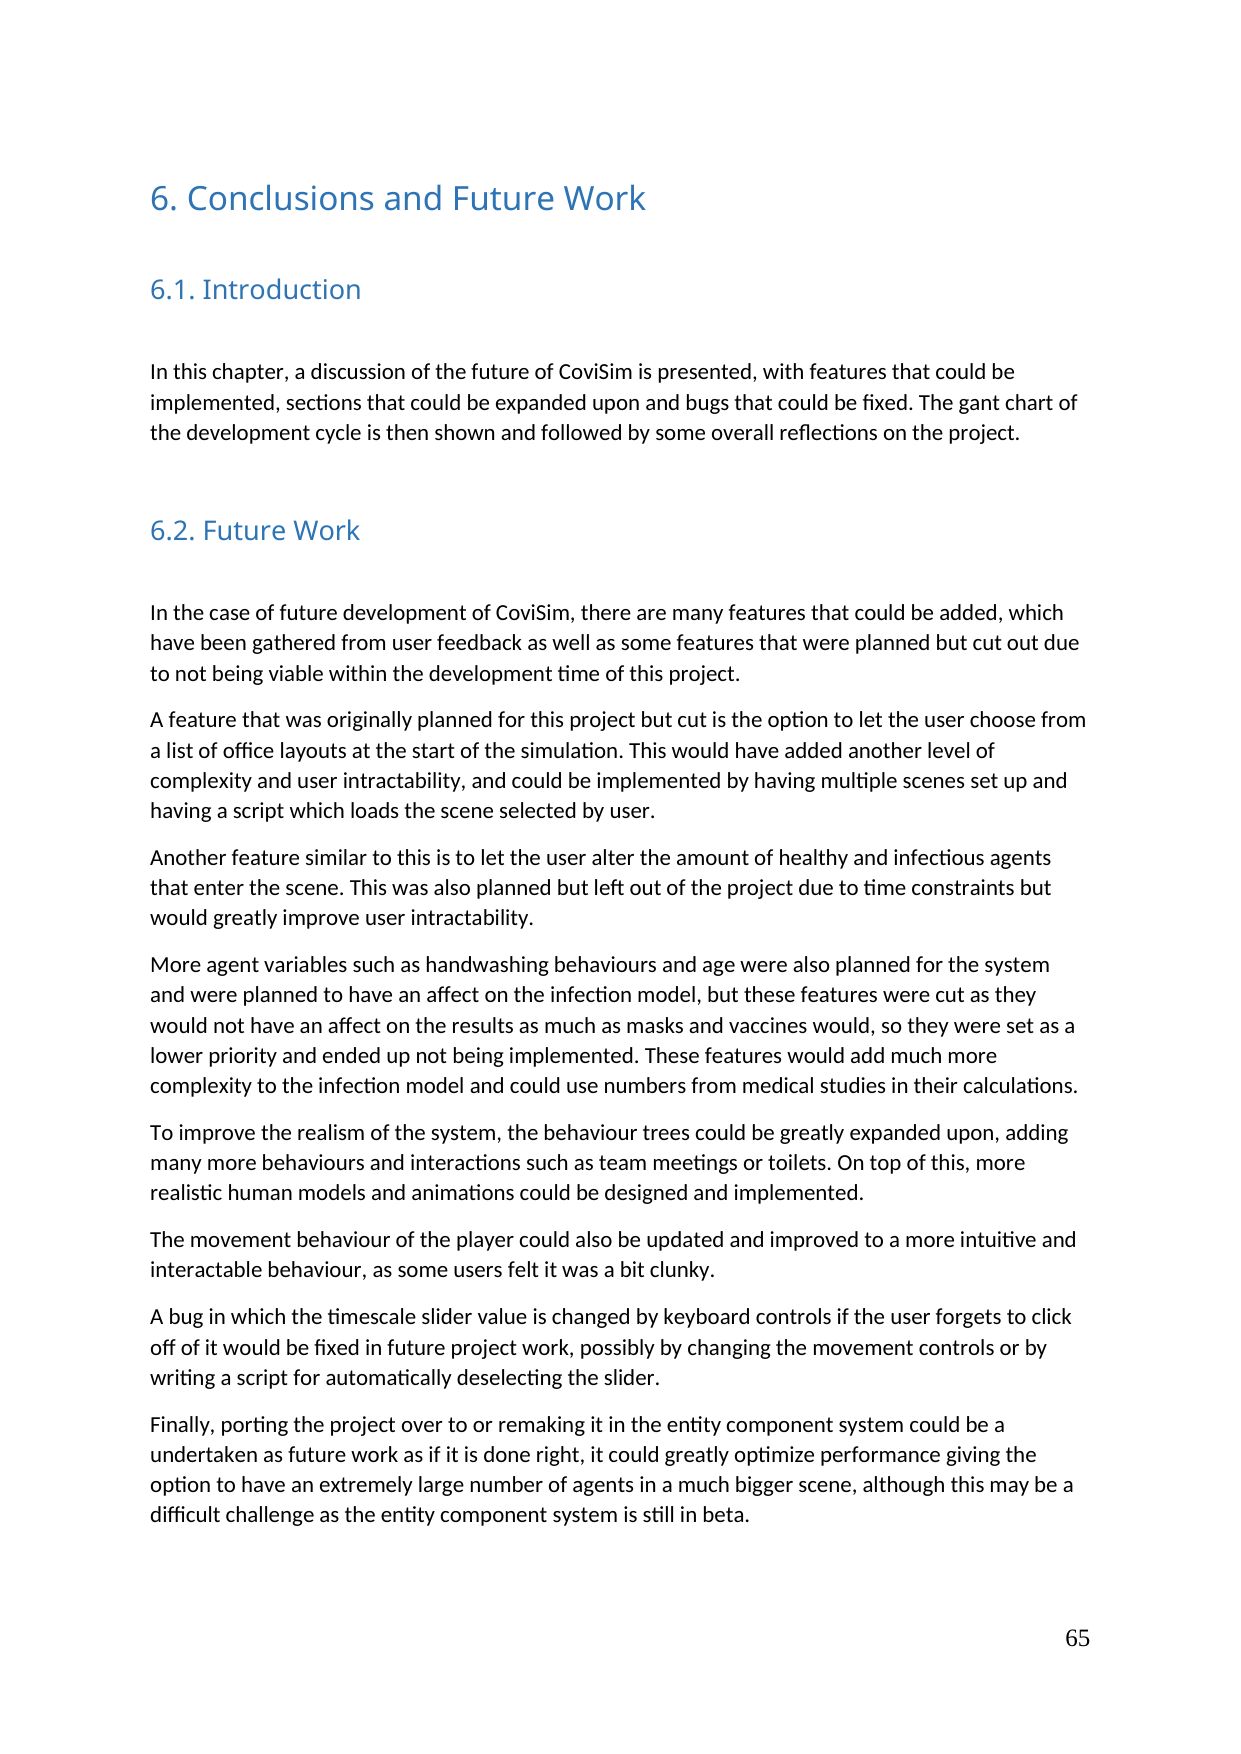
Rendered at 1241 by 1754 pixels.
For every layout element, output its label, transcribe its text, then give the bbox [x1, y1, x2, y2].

text Another feature similar to this is to let the user alter the amount of healthy and infectious agents that enter the scene. This was also planned but left out of the project due to time constraints but would greatly improve user intractability. [150, 843, 1090, 932]
text In the case of future development of CoviSim, there are many features that could be added, which have been gathered from user feedback as well as some features that were planned but cut out due to not being viable within the development time of this project. [150, 598, 1090, 687]
text The movement behaviour of the player could also be updated and improved to a more intuitive and interactable behaviour, as some users felt it was a bit clunky. [150, 1225, 1090, 1284]
text To improve the realism of the system, the behaviour trees could be greatly expanded upon, adding many more behaviours and interactions such as team meetings or toilets. On top of this, more realistic human models and animations could be designed and implemented. [150, 1118, 1090, 1207]
text Finally, porting the project over to or remaking it in the entity component system could be a undertaken as future work as if it is done right, it could greatly optimize performance giving the option to have an extremely large number of agents in a much bigger scene, although this may be a difficult challenge as the entity component system is still in beta. [150, 1410, 1090, 1528]
text In this chapter, a discussion of the future of CoviSim is presented, with features that could be implemented, sections that could be expanded upon and bugs that could be fixed. The gant chart of the development cycle is then shown and followed by some overall reflections on the project. [150, 357, 1090, 446]
subtitle 6.2. Future Work [150, 512, 1090, 548]
text A feature that was originally planned for this project but cut is the option to let the user choose from a list of office layouts at the start of the simulation. This would have added another level of complexity and user intractability, and could be implemented by having multiple scenes set up and having a script which loads the scene selected by user. [150, 706, 1090, 824]
subtitle 6.1. Introduction [150, 271, 1090, 308]
text A bug in which the timescale slider value is changed by keyboard controls if the user forgets to click off of it would be fixed in future project work, possibly by changing the movement controls or by writing a script for automatically deselecting the slider. [150, 1302, 1090, 1391]
text More agent variables such as handwashing behaviours and age were also planned for the system and were planned to have an affect on the infection model, but these features were cut as they would not have an affect on the results as much as masks and vaccines would, so they were set as a lower priority and ended up not being implemented. These features would add much more complexity to the infection model and could use numbers from medical studies in their calculations. [150, 950, 1090, 1099]
subtitle 6. Conclusions and Future Work [150, 175, 1090, 220]
